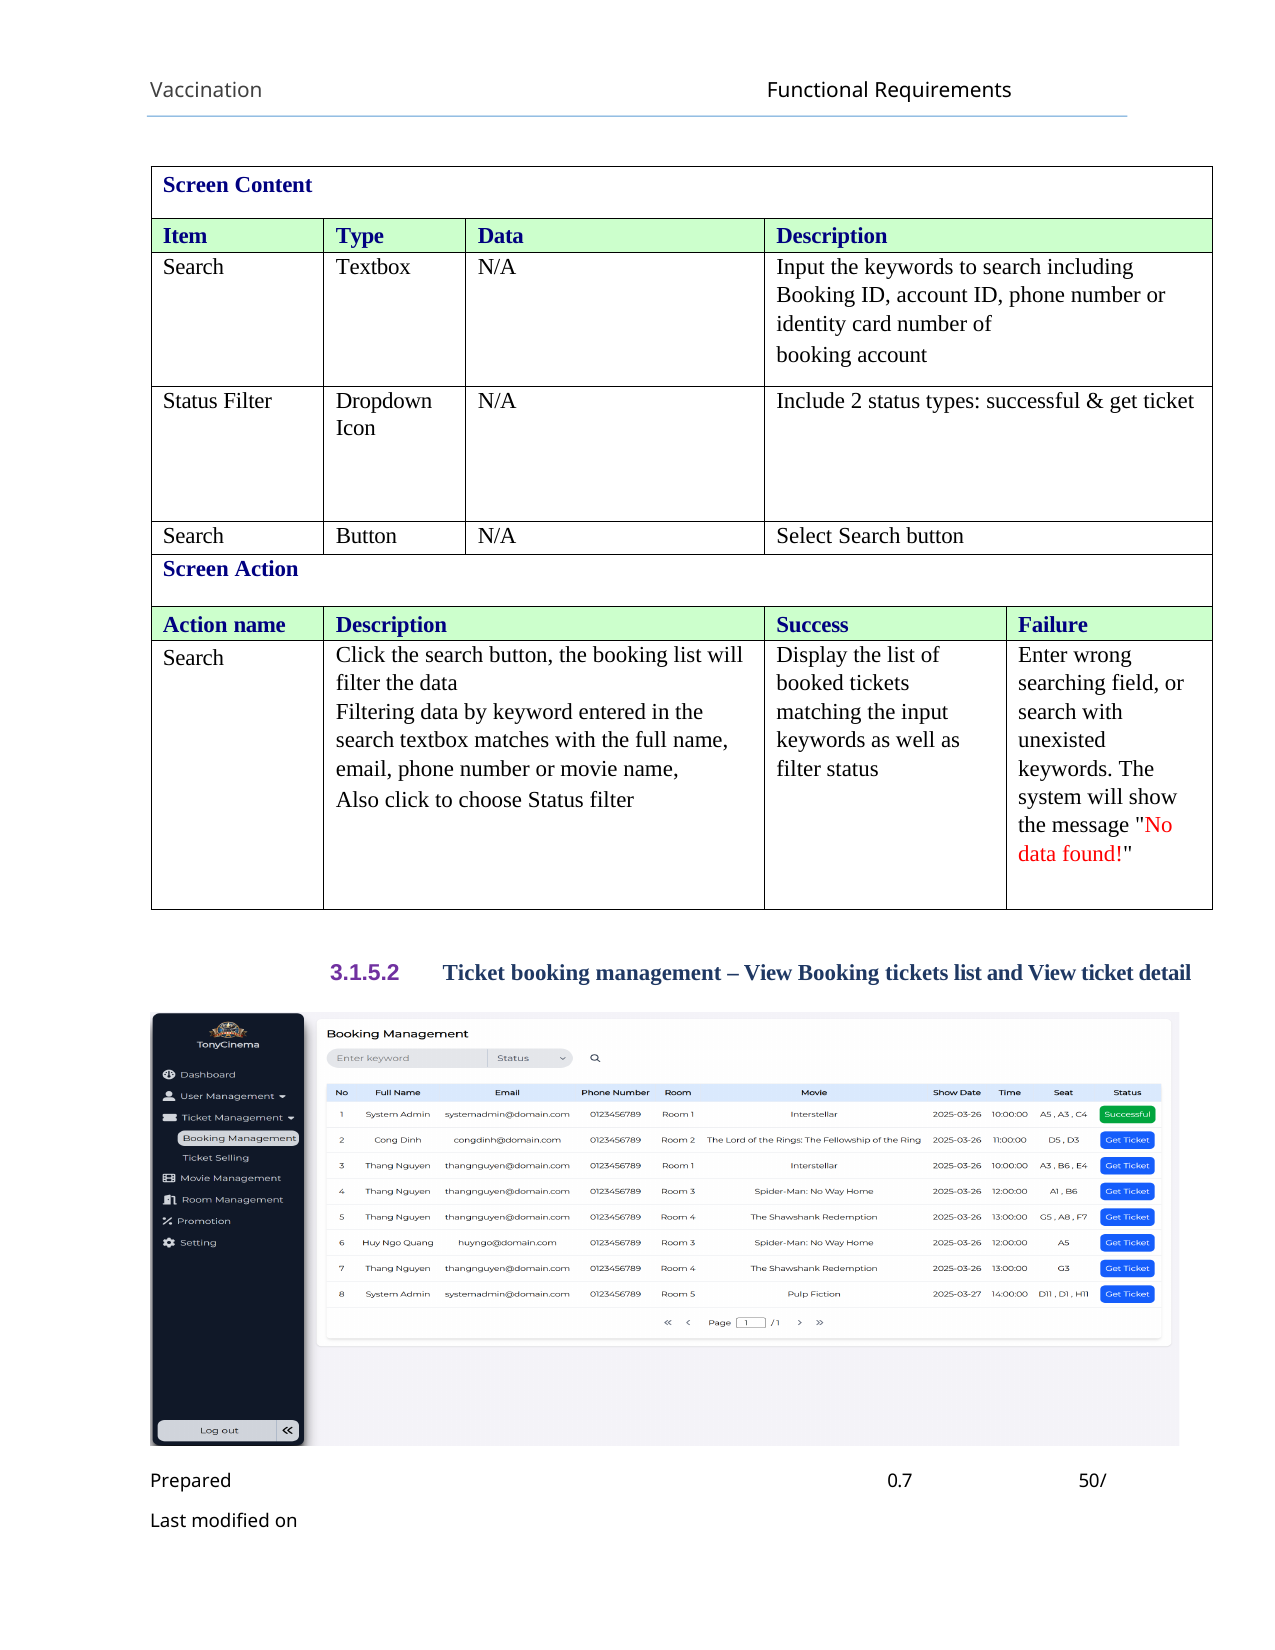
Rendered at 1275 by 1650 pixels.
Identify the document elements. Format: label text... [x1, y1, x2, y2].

table_cell Display the list of booked tickets matching the input keywords as well as filter status [765, 641, 1006, 908]
table_cell Success [765, 607, 1006, 640]
table_cell Search [152, 522, 323, 554]
table_cell Button [324, 522, 465, 554]
table_cell Failure [1007, 607, 1212, 640]
table_cell Status Filter [152, 387, 323, 521]
subtitle Ticket booking management – View Booking tickets list and View ticket detail [330, 959, 1275, 986]
table_cell N/A [466, 522, 764, 554]
table_cell Select Search button [765, 522, 1212, 554]
table_cell Description [765, 219, 1212, 252]
table_cell Data [466, 219, 764, 252]
table_cell Search [152, 253, 323, 386]
table_cell Action name [152, 607, 323, 640]
table_cell Enter wrong searching field, or search with unexisted keywords. The system will show the message "No data found!" [1007, 641, 1212, 908]
table_cell Include 2 status types: successful & get ticket [765, 387, 1212, 521]
picture [150, 1012, 1180, 1446]
table_cell Textbox [324, 253, 465, 386]
table_cell Dropdown Icon [324, 387, 465, 521]
table_cell Item [152, 219, 323, 252]
table_cell Type [324, 219, 465, 252]
table_header Screen Content [152, 167, 1212, 218]
table_cell N/A [466, 253, 764, 386]
table_cell Description [324, 607, 764, 640]
table_cell N/A [466, 387, 764, 521]
table_cell Click the search button, the booking list will filter the data Filtering data by keyword entered in the search textbox matches with the full name, email, phone number or movie name, Also click to choose Status filter [324, 641, 764, 908]
table_cell Input the keywords to search including Booking ID, account ID, phone number or identity card number of booking account [765, 253, 1212, 386]
table_cell Search [152, 641, 323, 908]
table_cell Screen Action [152, 555, 1212, 606]
